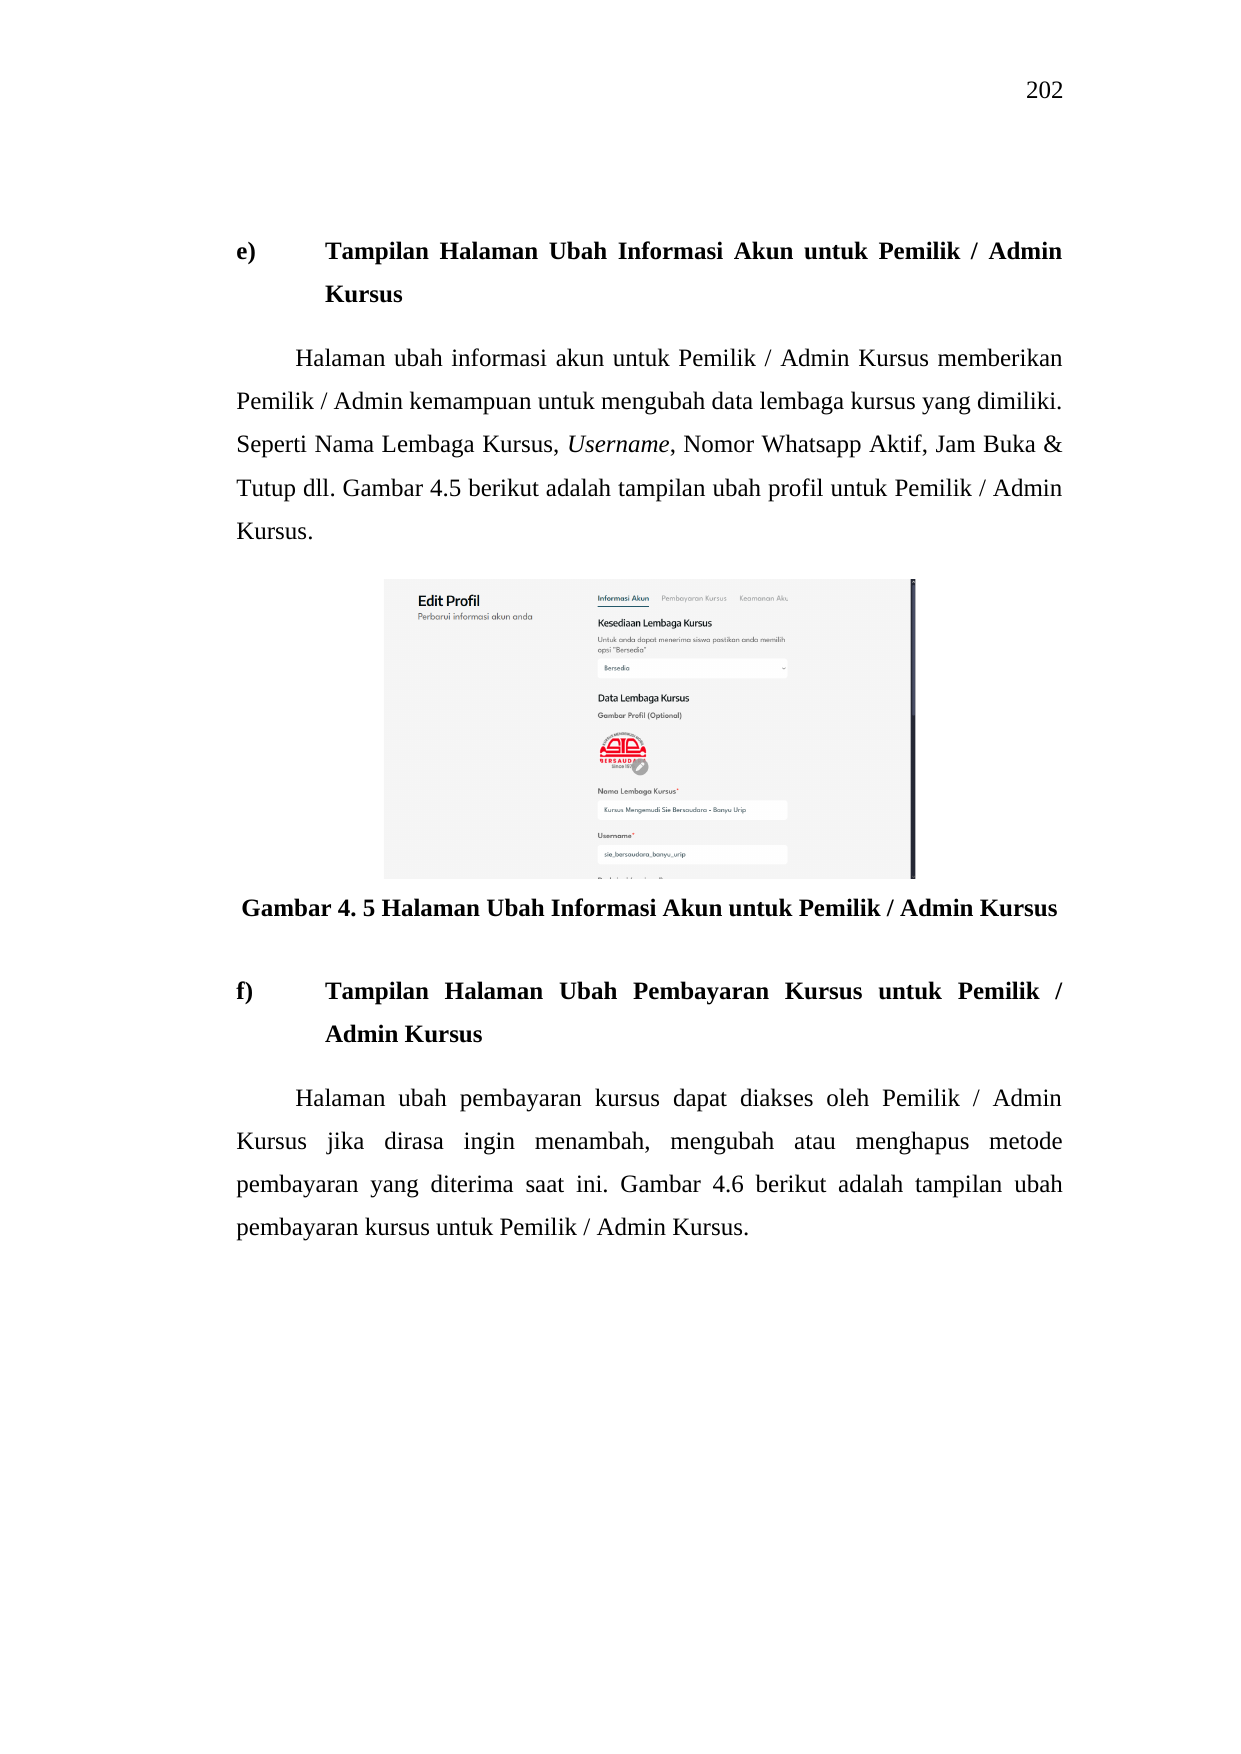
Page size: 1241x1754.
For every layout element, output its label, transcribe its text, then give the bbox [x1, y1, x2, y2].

subtitle Tampilan Halaman Ubah Pembayaran Kursus untuk Pemilik / Admin Kursus [236, 976, 1063, 1048]
text Halaman ubah pembayaran kursus dapat diakses oleh Pemilik / Admin Kursus jika dirasa ingin menambah, mengubah atau menghapus metode pembayaran yang diterima saat ini. Gambar 4.6 berikut adalah tampilan ubah pembayaran kursus untuk Pemilik / Admin Kursus. [236, 1083, 1063, 1241]
subtitle Tampilan Halaman Ubah Informasi Akun untuk Pemilik / Admin Kursus [236, 236, 1063, 308]
picture [383, 579, 916, 879]
text Gambar 4. 5 Halaman Ubah Informasi Akun untuk Pemilik / Admin Kursus [236, 893, 1063, 922]
text Halaman ubah informasi akun untuk Pemilik / Admin Kursus memberikan Pemilik / Admin kemampuan untuk mengubah data lembaga kursus yang dimiliki. Seperti Nama Lembaga Kursus, Username, Nomor Whatsapp Aktif, Jam Buka & Tutup dll. Gambar 4.5 berikut adalah tampilan ubah profil untuk Pemilik / Admin Kursus. [236, 343, 1063, 544]
